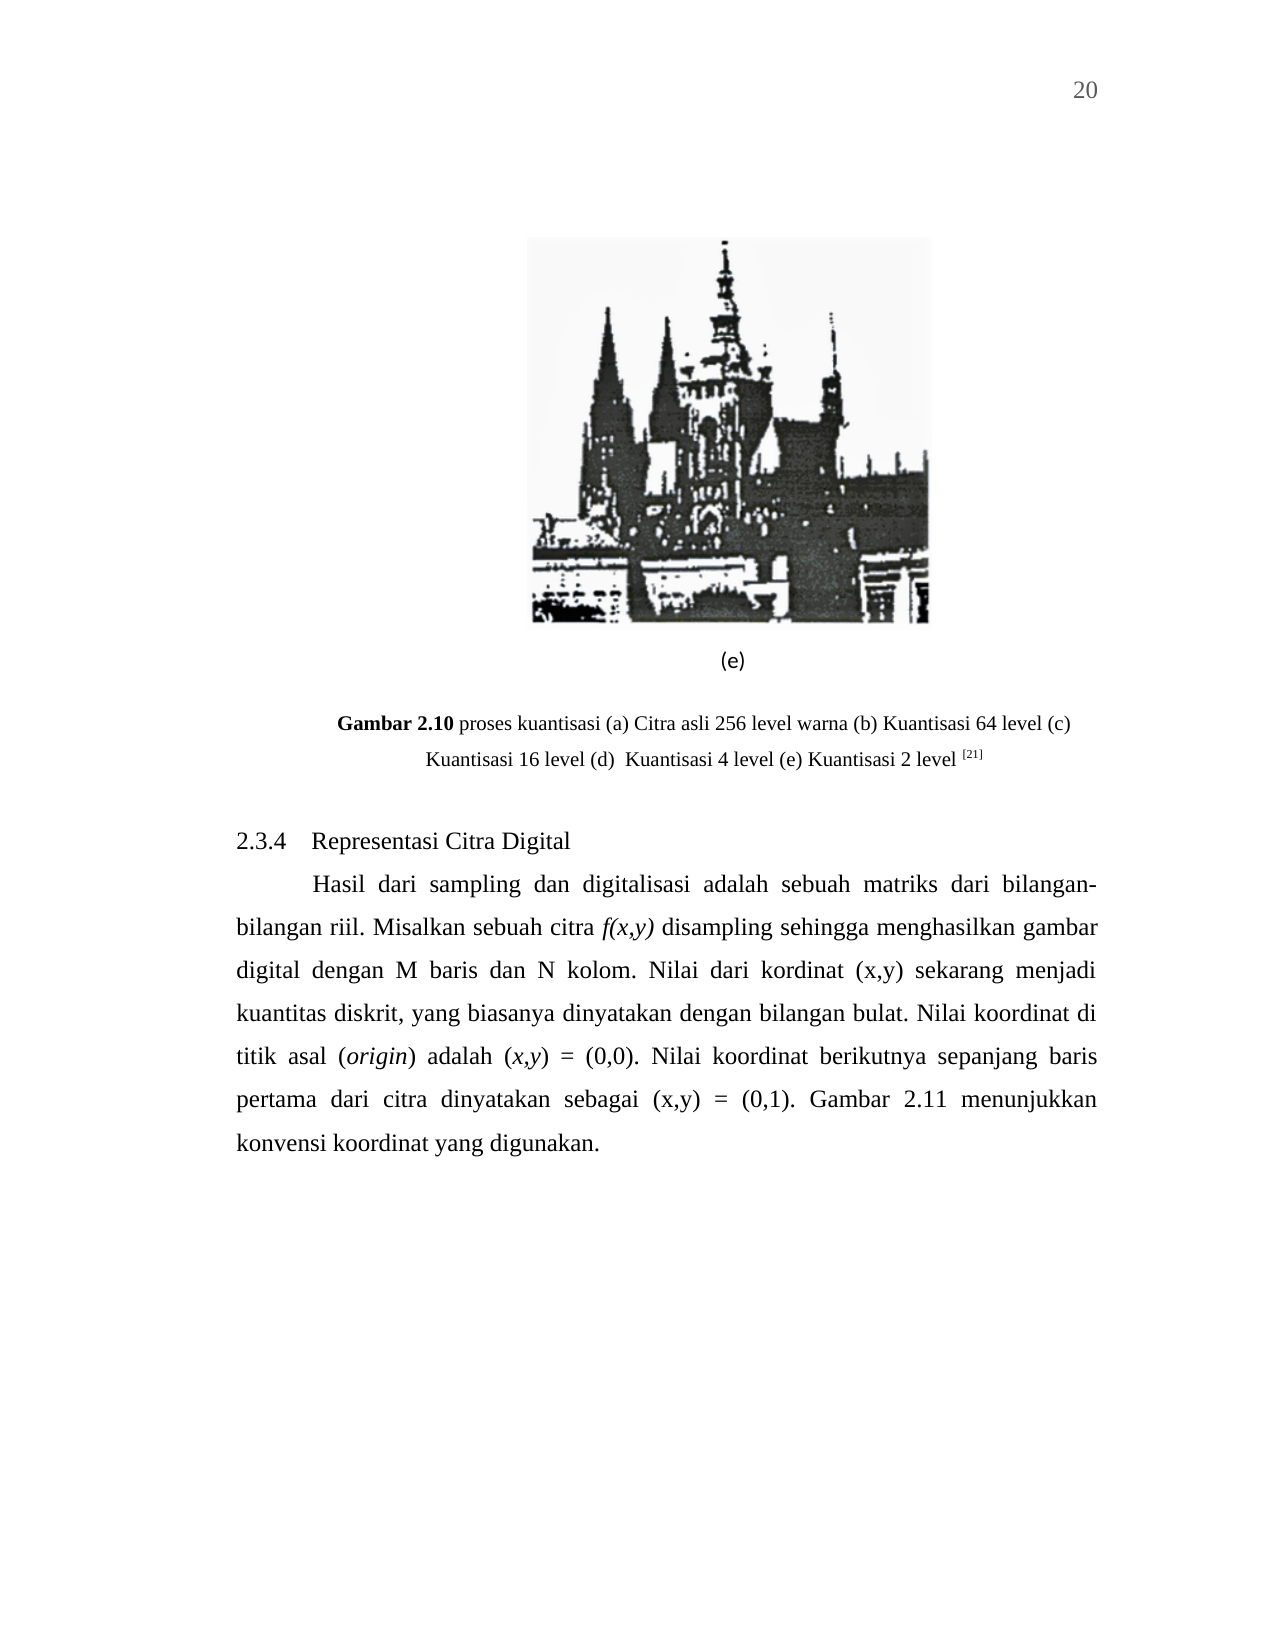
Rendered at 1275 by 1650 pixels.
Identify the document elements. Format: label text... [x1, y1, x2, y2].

text Hasil dari sampling dan digitalisasi adalah sebuah matriks dari bilangan-bilangan riil. Misalkan sebuah citra f(x,y) disampling sehingga menghasilkan gambar digital dengan M baris dan N kolom. Nilai dari kordinat (x,y) sekarang menjadi kuantitas diskrit, yang biasanya dinyatakan dengan bilangan bulat. Nilai koordinat di titik asal (origin) adalah (x,y) = (0,0). Nilai koordinat berikutnya sepanjang baris pertama dari citra dinyatakan sebagai (x,y) = (0,1). Gambar 2.11 menunjukkan konvensi koordinat yang digunakan. [236, 869, 1098, 1156]
text Gambar 2.10 proses kuantisasi (a) Citra asli 256 level warna (b) Kuantisasi 64 level (c) Kuantisasi 16 level (d) Kuantisasi 4 level (e) Kuantisasi 2 level [21] [310, 711, 1098, 771]
picture [527, 237, 932, 630]
list Representasi Citra Digital [236, 826, 1098, 854]
